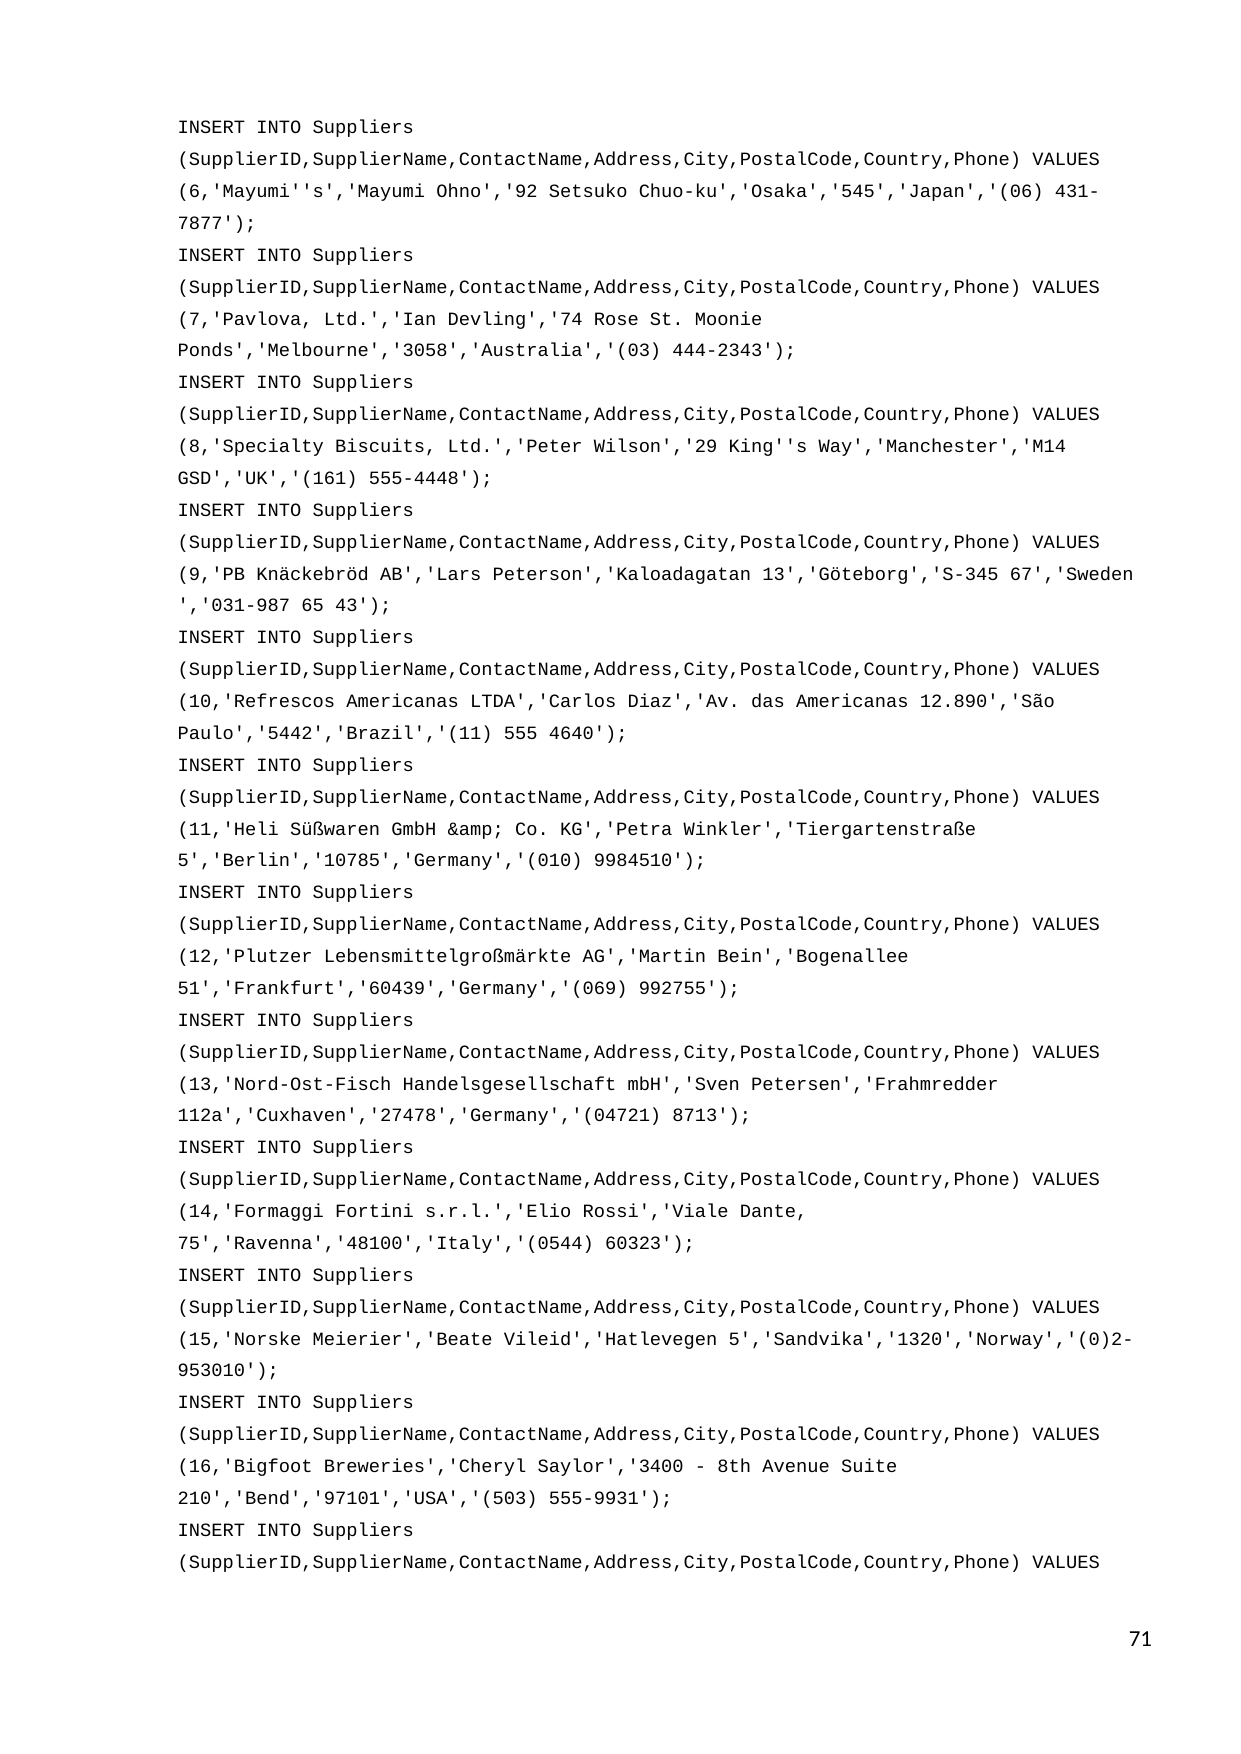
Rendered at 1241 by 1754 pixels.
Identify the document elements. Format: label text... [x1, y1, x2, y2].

text INSERT INTO Suppliers (SupplierID,SupplierName,ContactName,Address,City,PostalCode,Country,Phone) VALUES (6,'Mayumi''s','Mayumi Ohno','92 Setsuko Chuo-ku','Osaka','545','Japan','(06) 431-7877'); [177, 118, 1152, 235]
text INSERT INTO Suppliers (SupplierID,SupplierName,ContactName,Address,City,PostalCode,Country,Phone) VALUES (15,'Norske Meierier','Beate Vileid','Hatlevegen 5','Sandvika','1320','Norway','(0)2-953010'); [177, 1266, 1152, 1382]
text INSERT INTO Suppliers (SupplierID,SupplierName,ContactName,Address,City,PostalCode,Country,Phone) VALUES (14,'Formaggi Fortini s.r.l.','Elio Rossi','Viale Dante, 75','Ravenna','48100','Italy','(0544) 60323'); [177, 1138, 1152, 1255]
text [177, 1521, 1152, 1574]
text INSERT INTO Suppliers (SupplierID,SupplierName,ContactName,Address,City,PostalCode,Country,Phone) VALUES (9,'PB Knäckebröd AB','Lars Peterson','Kaloadagatan 13','Göteborg','S-345 67','Sweden ','031-987 65 43'); [177, 501, 1152, 617]
text INSERT INTO Suppliers (SupplierID,SupplierName,ContactName,Address,City,PostalCode,Country,Phone) VALUES (12,'Plutzer Lebensmittelgroßmärkte AG','Martin Bein','Bogenallee 51','Frankfurt','60439','Germany','(069) 992755'); [177, 883, 1152, 1000]
text INSERT INTO Suppliers (SupplierID,SupplierName,ContactName,Address,City,PostalCode,Country,Phone) VALUES (11,'Heli Süßwaren GmbH &amp; Co. KG','Petra Winkler','Tiergartenstraße 5','Berlin','10785','Germany','(010) 9984510'); [177, 756, 1152, 872]
text INSERT INTO Suppliers (SupplierID,SupplierName,ContactName,Address,City,PostalCode,Country,Phone) VALUES (13,'Nord-Ost-Fisch Handelsgesellschaft mbH','Sven Petersen','Frahmredder 112a','Cuxhaven','27478','Germany','(04721) 8713'); [177, 1011, 1152, 1127]
text INSERT INTO Suppliers (SupplierID,SupplierName,ContactName,Address,City,PostalCode,Country,Phone) VALUES (10,'Refrescos Americanas LTDA','Carlos Diaz','Av. das Americanas 12.890','São Paulo','5442','Brazil','(11) 555 4640'); [177, 628, 1152, 745]
text INSERT INTO Suppliers (SupplierID,SupplierName,ContactName,Address,City,PostalCode,Country,Phone) VALUES (16,'Bigfoot Breweries','Cheryl Saylor','3400 - 8th Avenue Suite 210','Bend','97101','USA','(503) 555-9931'); [177, 1393, 1152, 1510]
text INSERT INTO Suppliers (SupplierID,SupplierName,ContactName,Address,City,PostalCode,Country,Phone) VALUES (7,'Pavlova, Ltd.','Ian Devling','74 Rose St. Moonie Ponds','Melbourne','3058','Australia','(03) 444-2343'); [177, 246, 1152, 362]
text INSERT INTO Suppliers (SupplierID,SupplierName,ContactName,Address,City,PostalCode,Country,Phone) VALUES (8,'Specialty Biscuits, Ltd.','Peter Wilson','29 King''s Way','Manchester','M14 GSD','UK','(161) 555-4448'); [177, 373, 1152, 490]
